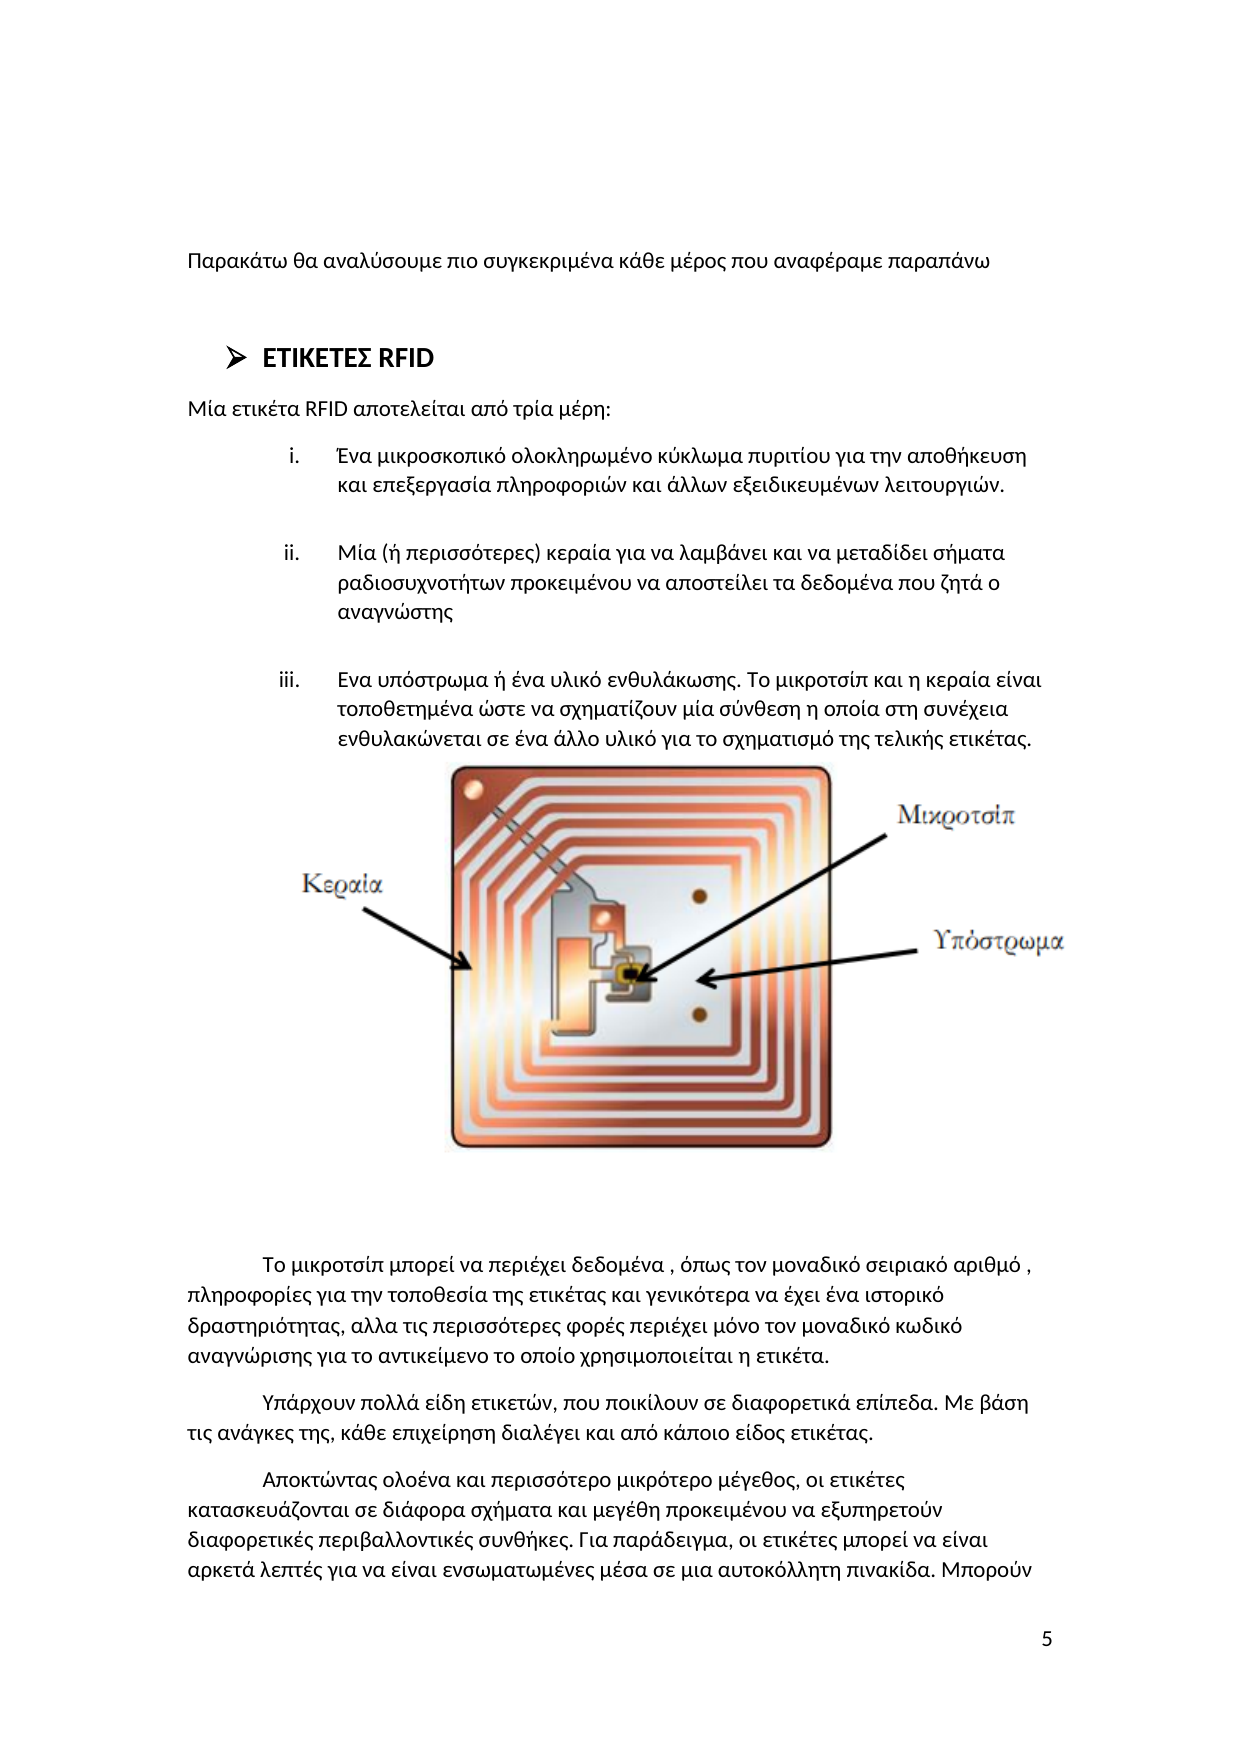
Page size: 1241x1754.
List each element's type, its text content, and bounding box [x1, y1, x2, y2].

list Ένα μικροσκοπικό ολοκληρωμένο κύκλωμα πυριτίου για την αποθήκευση και επεξεργασία πληροφοριών και άλλων εξειδικευμένων λειτουργιών. [300, 441, 1053, 498]
list Eνα υπόστρωμα ή ένα υλικό ενθυλάκωσης. Το μικροτσίπ και η κεραία είναι τοποθετημένα ώστε να σχηματίζουν μία σύνθεση η οποία στη συνέχεια ενθυλακώνεται σε ένα άλλο υλικό για το σχηματισμό της τελικής ετικέτας. [300, 665, 1053, 752]
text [187, 1465, 1053, 1584]
text Υπάρχουν πολλά είδη ετικετών, που ποικίλουν σε διαφορετικά επίπεδα. Με βάση τις ανάγκες της, κάθε επιχείρηση διαλέγει και από κάποιο είδος ετικέτας. [187, 1388, 1053, 1446]
text Το μικροτσίπ μπορεί να περιέχει δεδομένα , όπως τον μοναδικό σειριακό αριθμό , πληροφορίες για την τοποθεσία της ετικέτας και γενικότερα να έχει ένα ιστορικό δραστηριότητας, αλλα τις περισσότερες φορές περιέχει μόνο τον μοναδικό κωδικό αναγνώρισης για το αντικείμενο το οποίο χρησιμοποιείται η ετικέτα. [187, 1250, 1053, 1369]
list Μία (ή περισσότερες) κεραία για να λαμβάνει και να μεταδίδει σήματα ραδιοσυχνοτήτων προκειμένου να αποστείλει τα δεδομένα που ζητά ο αναγνώστης [300, 538, 1053, 625]
text Παρακάτω θα αναλύσουμε πιο συγκεκριμένα κάθε μέρος που αναφέραμε παραπάνω [187, 246, 1053, 274]
picture [262, 753, 1108, 1195]
list ΕΤΙΚΕΤΕΣ RFID [225, 339, 1053, 375]
text Μία ετικέτα RFID αποτελείται από τρία μέρη: [187, 394, 1053, 422]
